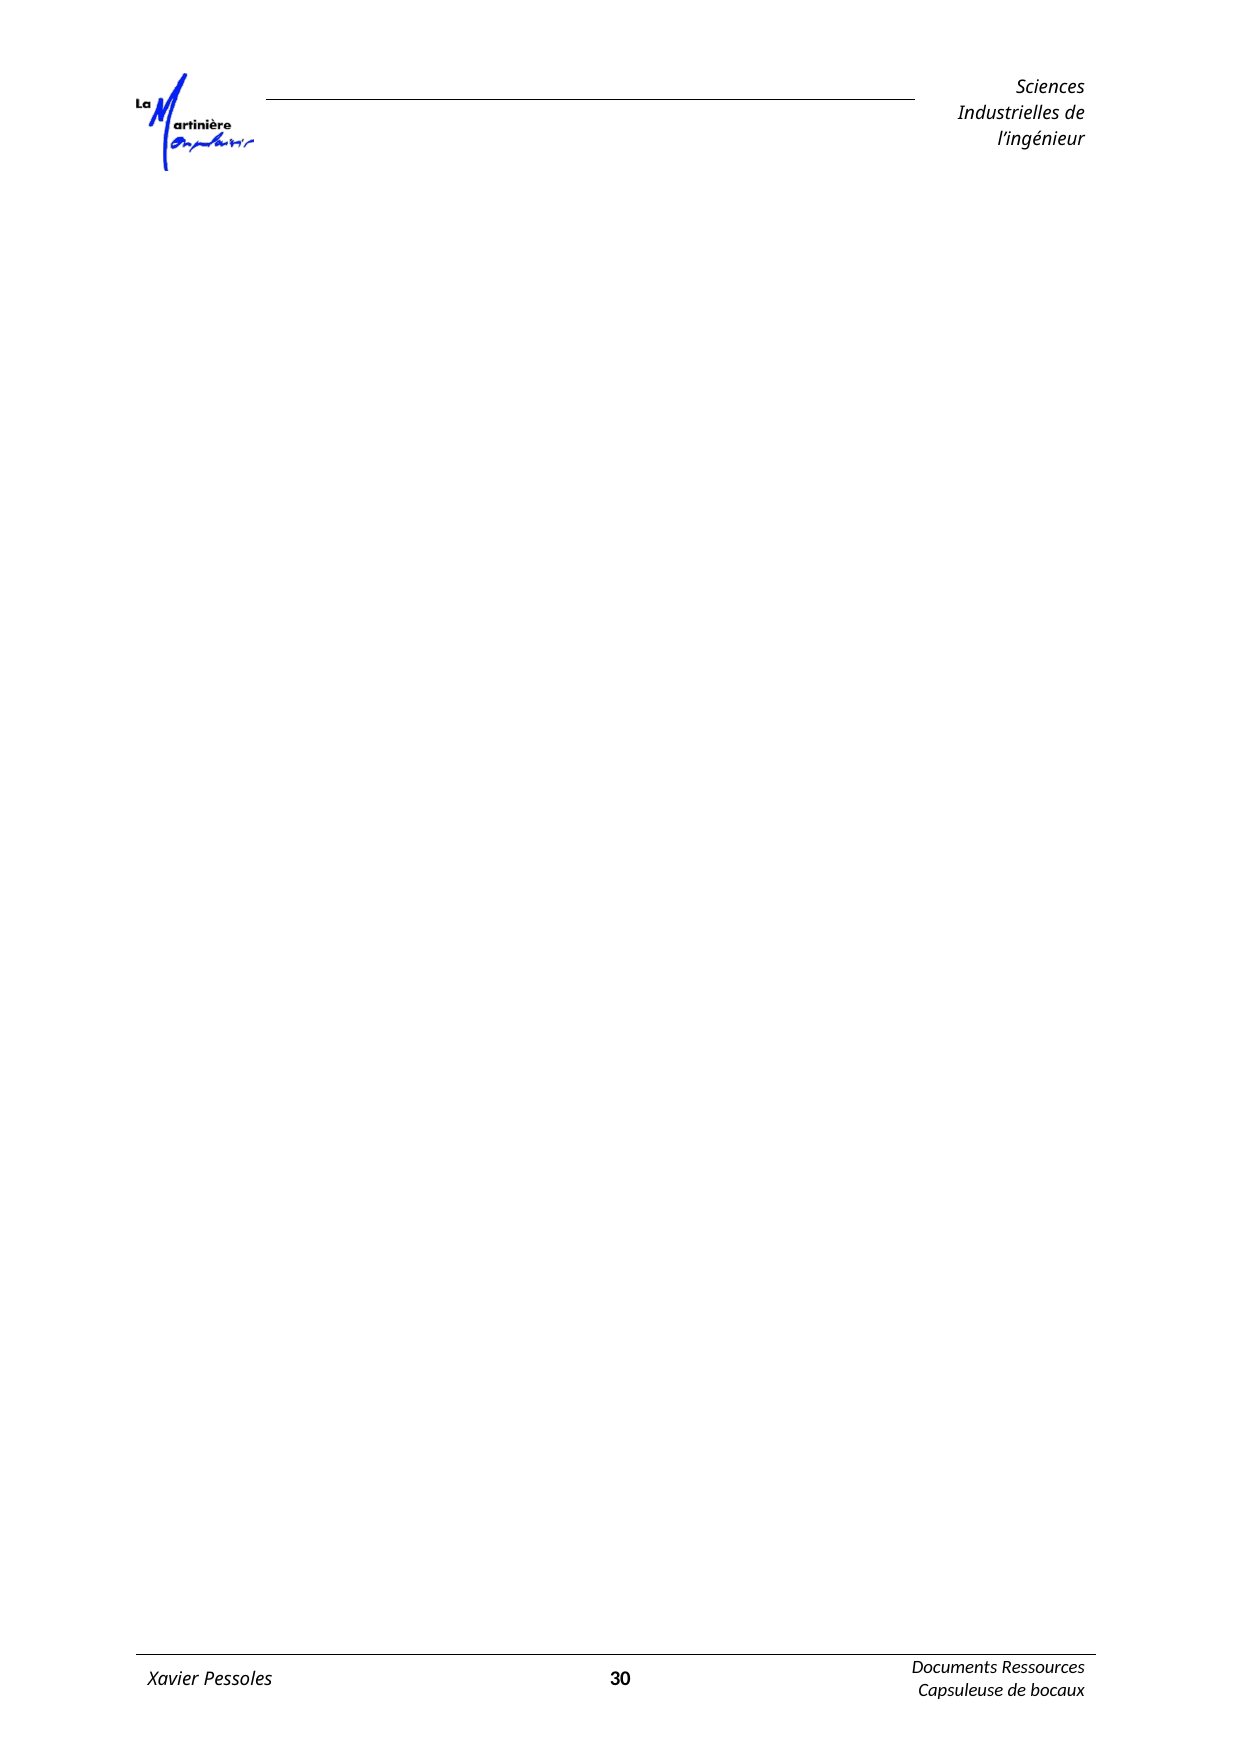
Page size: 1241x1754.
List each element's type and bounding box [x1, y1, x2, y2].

picture [136, 73, 254, 171]
